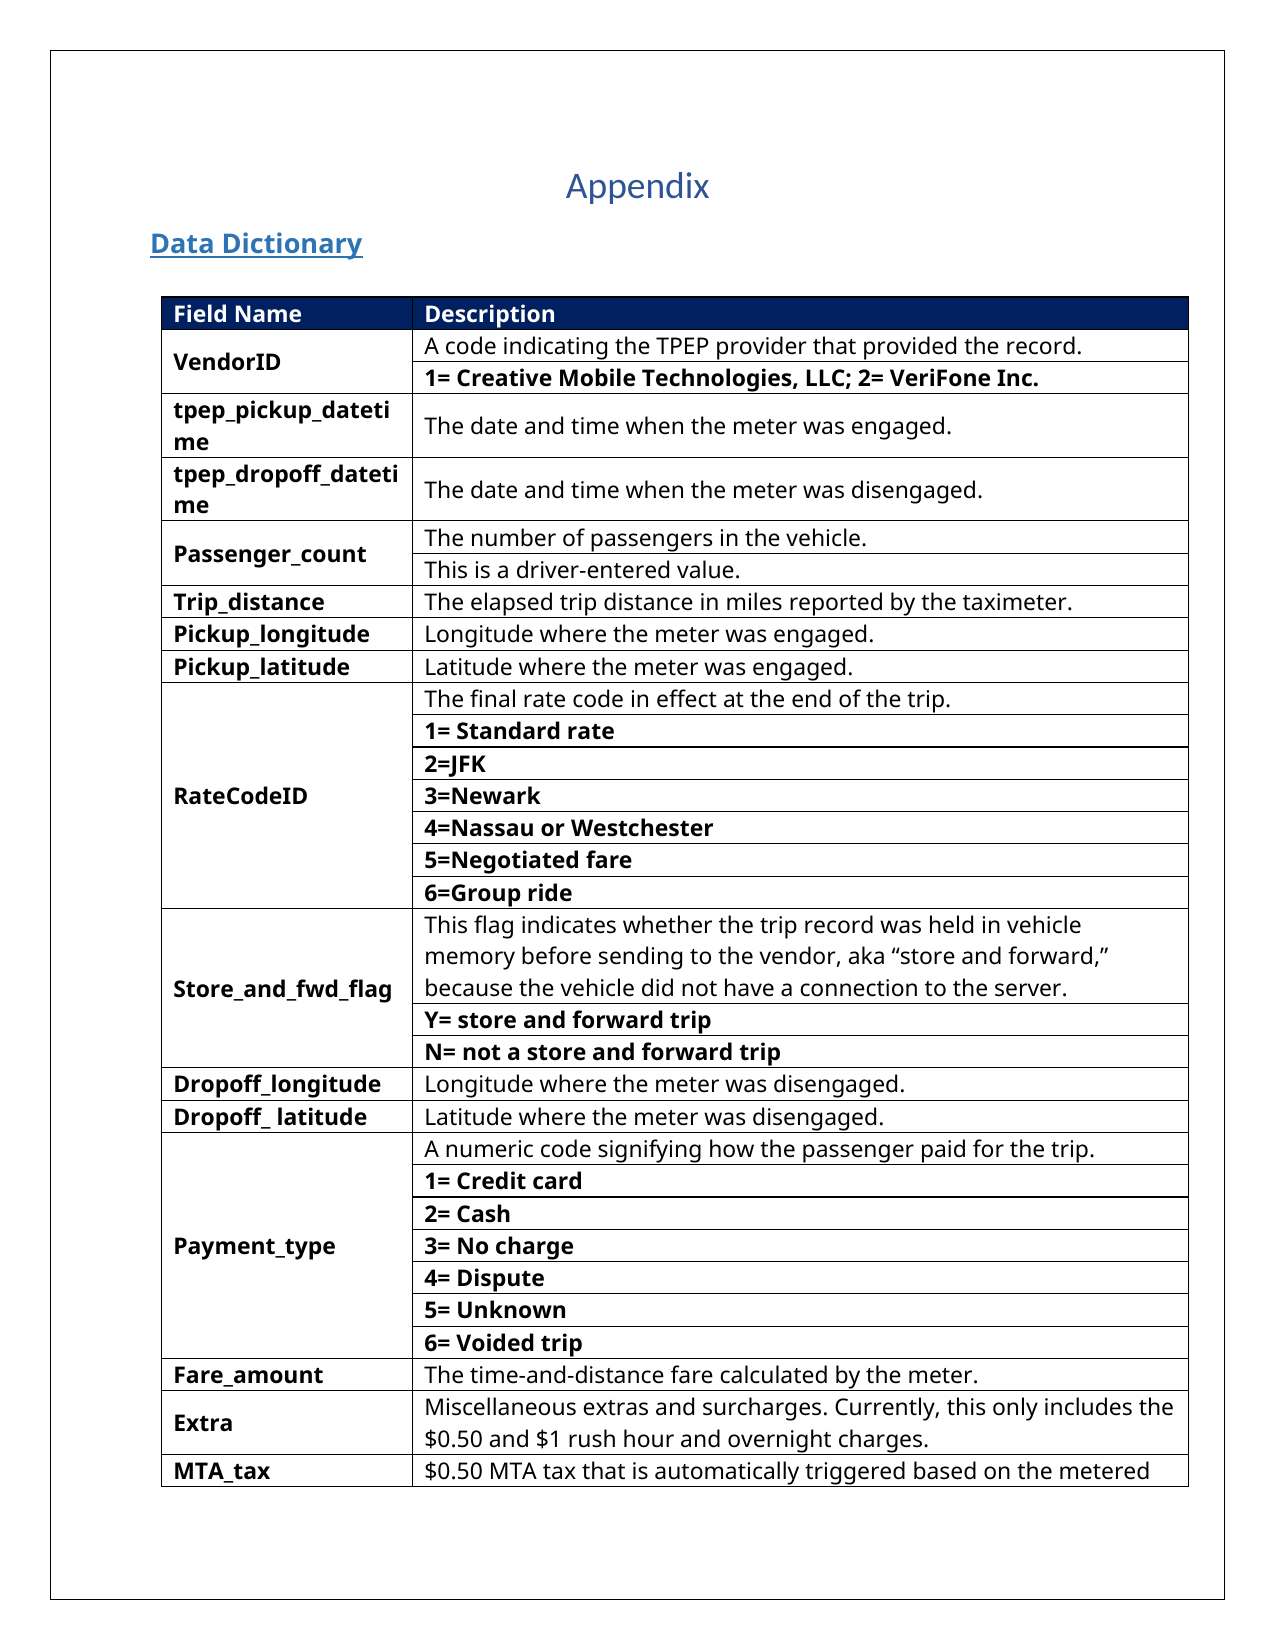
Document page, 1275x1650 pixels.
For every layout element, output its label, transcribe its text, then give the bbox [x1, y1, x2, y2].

table_cell Fare_amount [162, 1359, 412, 1390]
table_cell Longitude where the meter was disengaged. [413, 1068, 1188, 1099]
table_cell Dropoff_longitude [162, 1068, 412, 1099]
table_cell 5=Negotiated fare [413, 844, 1188, 876]
table_cell tpep_dropoff_datetime [162, 458, 412, 520]
table_cell 4=Nassau or Westchester [413, 812, 1188, 843]
table_cell Dropoff_ latitude [162, 1101, 412, 1132]
table_cell Latitude where the meter was disengaged. [413, 1101, 1188, 1132]
table_cell Latitude where the meter was engaged. [413, 651, 1188, 682]
table_cell 2= Cash [413, 1198, 1188, 1229]
table_cell Store_and_fwd_flag [162, 909, 412, 1067]
table_cell 4= Dispute [413, 1262, 1188, 1293]
table_cell Pickup_latitude [162, 651, 412, 682]
table_cell 1= Credit card [413, 1165, 1188, 1196]
table_cell 2=JFK [413, 748, 1188, 779]
table_cell Longitude where the meter was engaged. [413, 618, 1188, 649]
table_cell MTA_tax [162, 1455, 412, 1486]
table_cell The final rate code in effect at the end of the trip. [413, 683, 1188, 714]
table_cell The time-and-distance fare calculated by the meter. [413, 1359, 1188, 1390]
table_cell 1= Standard rate [413, 715, 1188, 746]
table_cell The date and time when the meter was engaged. [413, 394, 1188, 457]
table_cell This flag indicates whether the trip record was held in vehicle memory before sending to the vendor, aka “store and forward,” because the vehicle did not have a connection to the server. [413, 909, 1188, 1003]
table_cell 1= Creative Mobile Technologies, LLC; 2= VeriFone Inc. [413, 362, 1188, 393]
table_cell A numeric code signifying how the passenger paid for the trip. [413, 1133, 1188, 1164]
table_cell VendorID [162, 330, 412, 393]
table_cell 5= Unknown [413, 1294, 1188, 1326]
table_cell RateCodeID [162, 683, 412, 908]
table_cell This is a driver-entered value. [413, 554, 1188, 585]
table_cell 6= Voided trip [413, 1327, 1188, 1358]
table_cell Payment_type [162, 1133, 412, 1358]
text Data Dictionary [150, 224, 1125, 261]
table_cell A code indicating the TPEP provider that provided the record. [413, 330, 1188, 361]
table_cell Extra [162, 1391, 412, 1454]
table_cell 6=Group ride [413, 877, 1188, 908]
table_cell tpep_pickup_datetime [162, 394, 412, 457]
table_cell The elapsed trip distance in miles reported by the taximeter. [413, 586, 1188, 617]
table_cell Passenger_count [162, 521, 412, 585]
table_cell The number of passengers in the vehicle. [413, 521, 1188, 553]
text Appendix [150, 162, 1125, 208]
table_cell 3=Newark [413, 780, 1188, 811]
table_cell 3= No charge [413, 1230, 1188, 1261]
table_cell The date and time when the meter was disengaged. [413, 458, 1188, 520]
table_header Field Name [162, 298, 412, 329]
table_cell Y= store and forward trip [413, 1004, 1188, 1035]
table_cell Miscellaneous extras and surcharges. Currently, this only includes the $0.50 and $1 rush hour and overnight charges. [413, 1391, 1188, 1454]
table_cell N= not a store and forward trip [413, 1036, 1188, 1067]
table_header Description [413, 298, 1188, 329]
table_cell Pickup_longitude [162, 618, 412, 649]
table_cell Trip_distance [162, 586, 412, 617]
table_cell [413, 1455, 1188, 1486]
